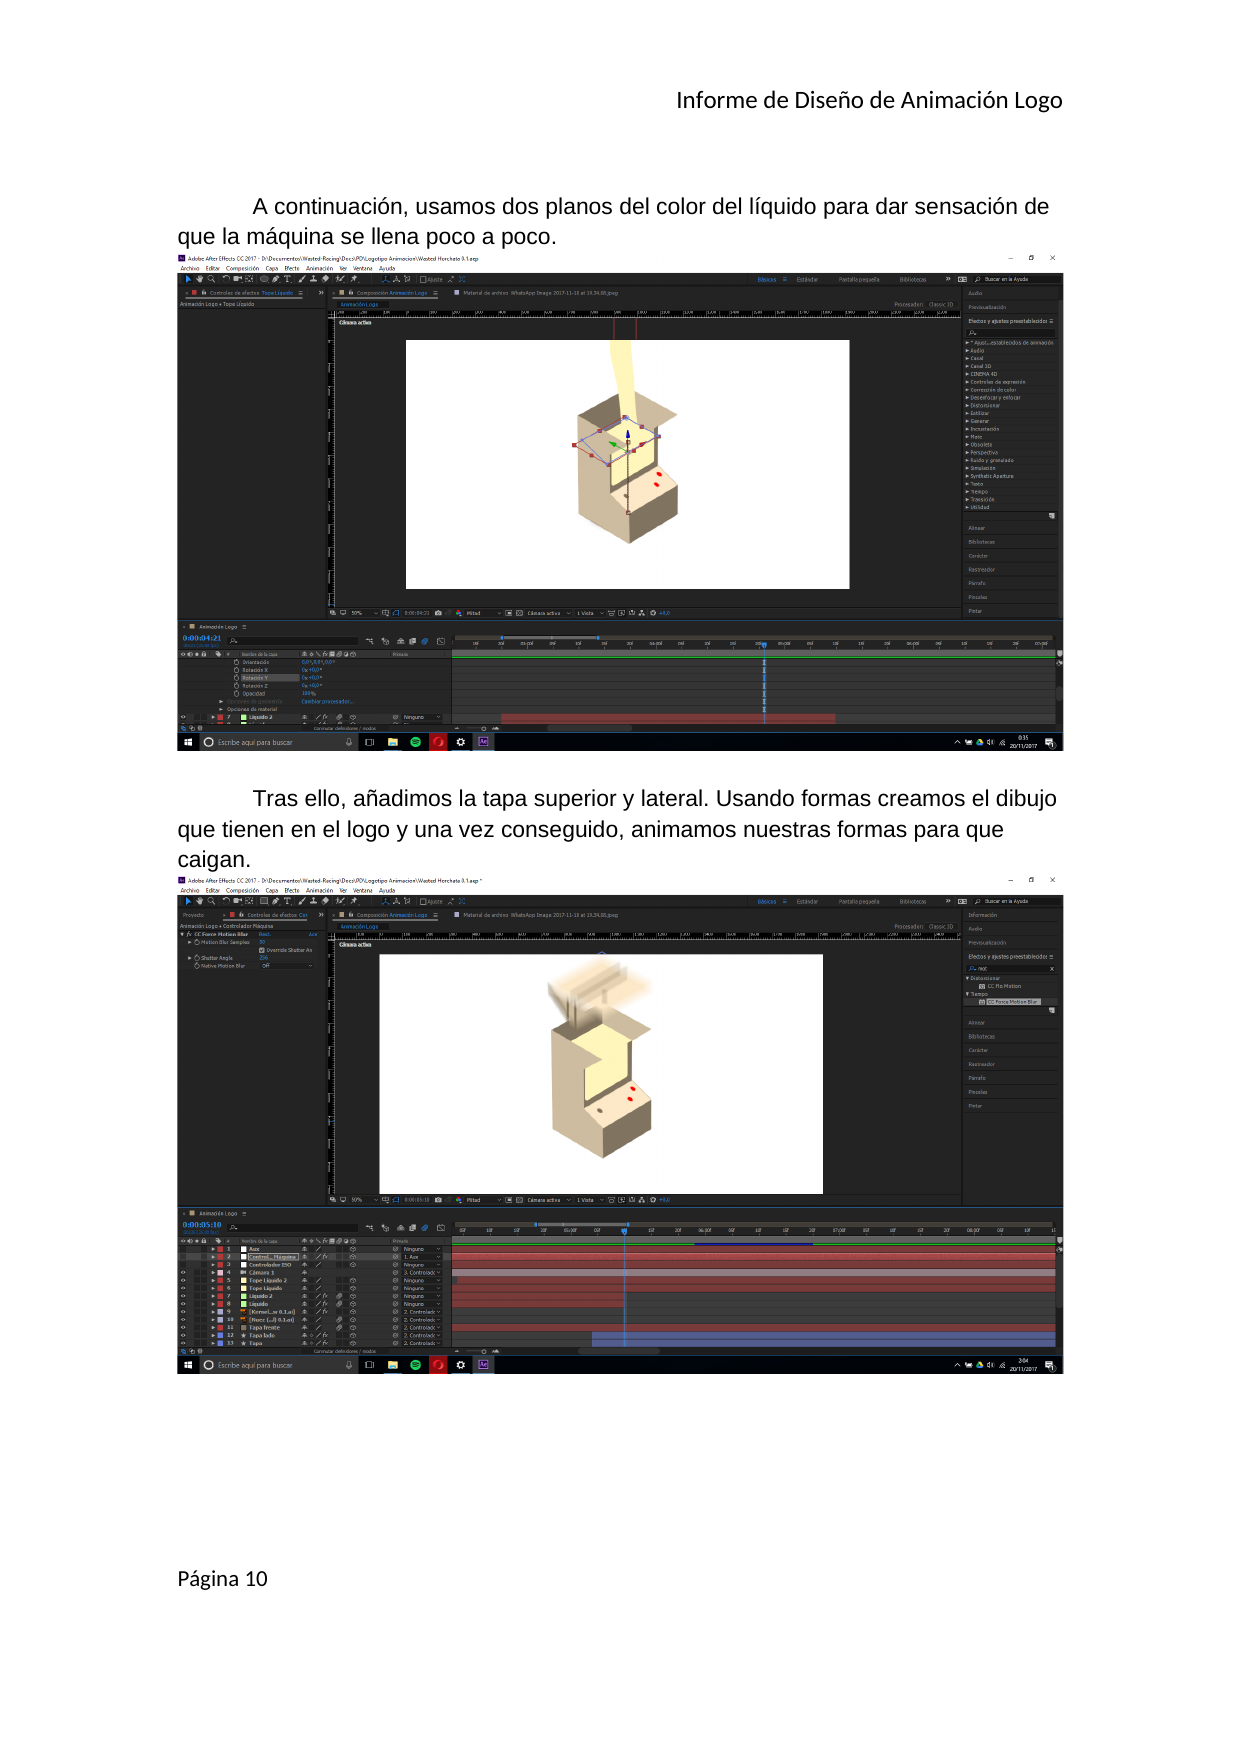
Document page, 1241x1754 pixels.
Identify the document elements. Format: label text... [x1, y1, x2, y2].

picture [177, 253, 1064, 751]
text A continuación, usamos dos planos del color del líquido para dar sensación de que la máquina se llena poco a poco. [177, 193, 1063, 249]
text Tras ello, añadimos la tapa superior y lateral. Usando formas creamos el dibujo que tienen en el logo y una vez conseguido, animamos nuestras formas para que caigan. [177, 785, 1063, 872]
picture [177, 876, 1064, 1374]
